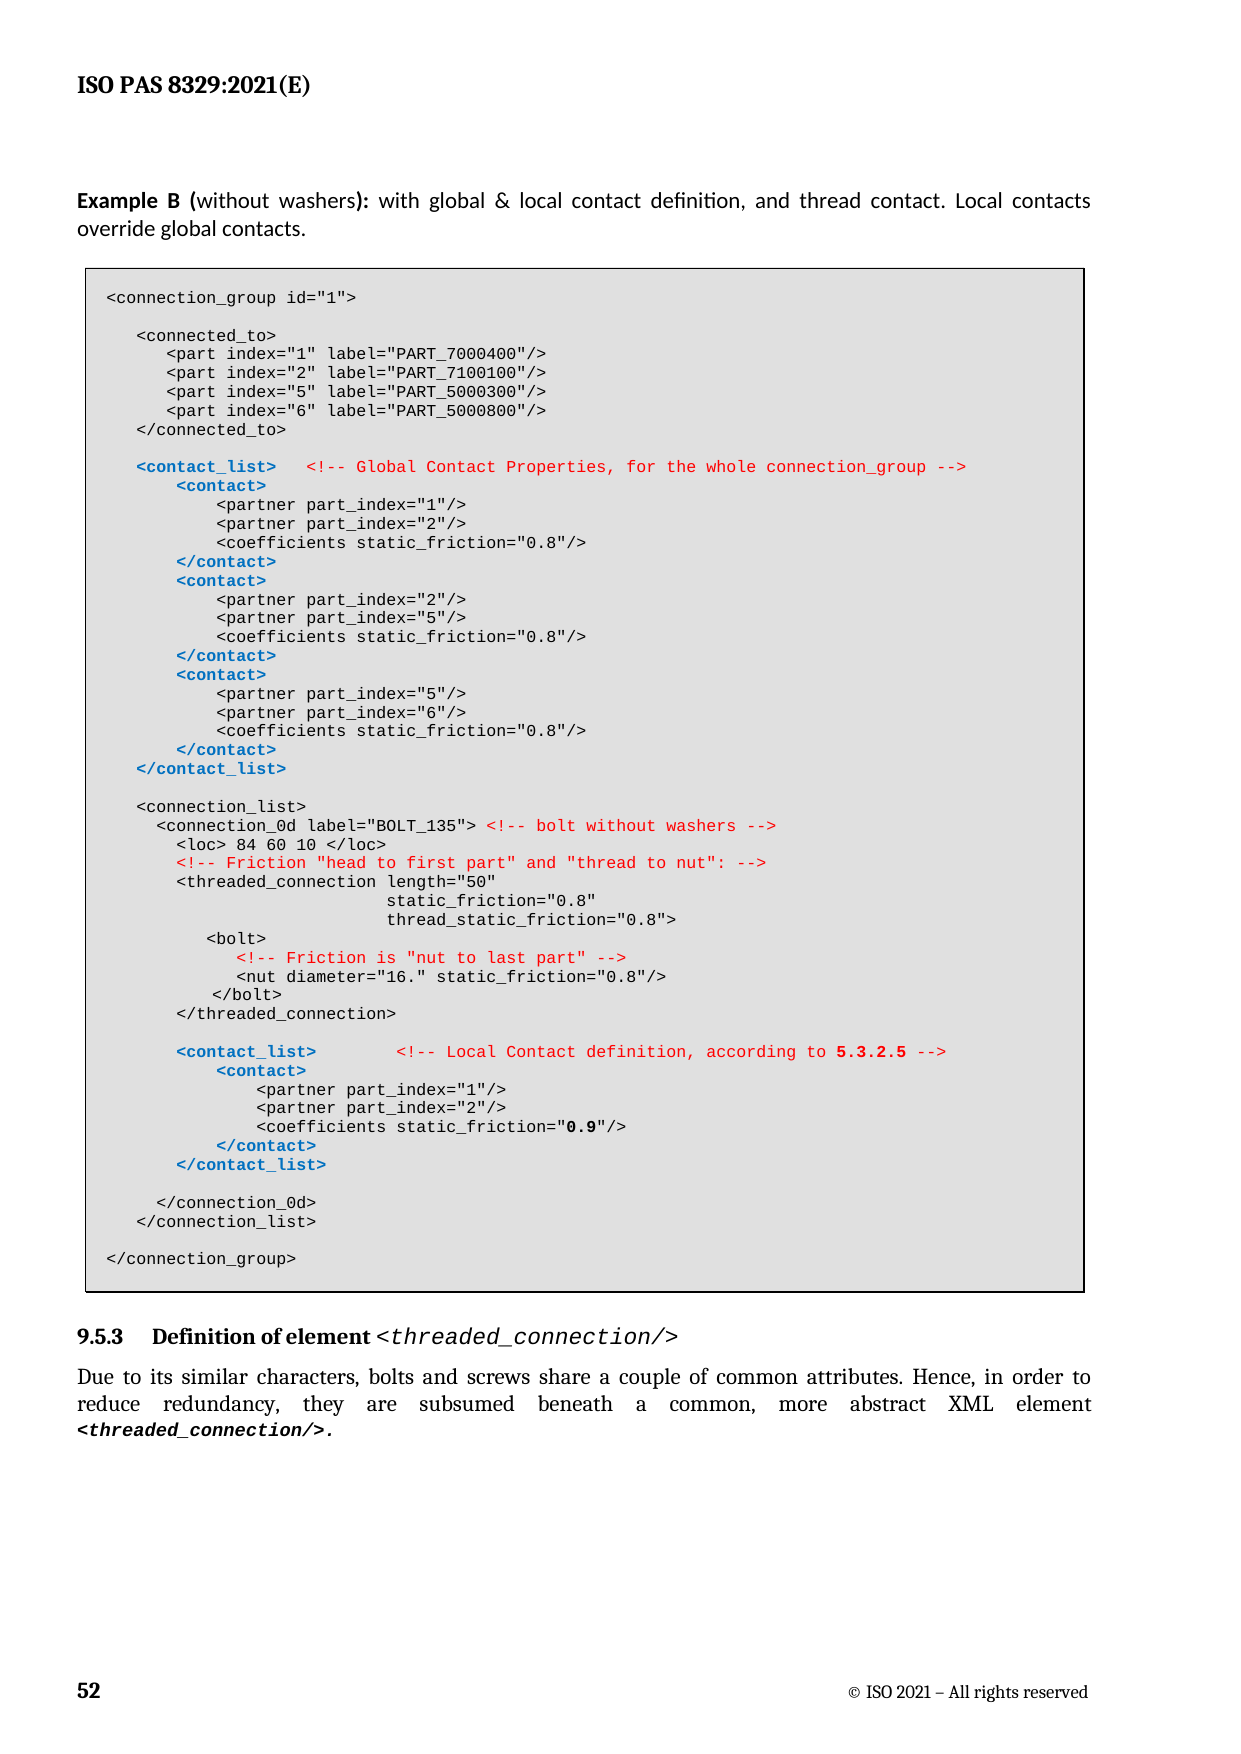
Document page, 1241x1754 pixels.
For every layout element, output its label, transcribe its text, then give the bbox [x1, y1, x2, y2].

text </threaded_connection> [86, 1003, 1083, 1022]
text <partner part_index="5"/> [86, 682, 1083, 701]
text <partner part_index="1"/> [86, 494, 1083, 512]
text </contact> [86, 739, 1083, 758]
text <coefficients static_friction="0.9"/> [86, 1116, 1083, 1135]
text <part index="5" label="PART_5000300"/> [86, 381, 1083, 399]
text <contact_list> <!-- Global Contact Properties, for the whole connection_group --> [86, 456, 1083, 475]
text <contact> [86, 475, 1083, 494]
text Example B (without washers): with global & local contact definition, and thread contact. Local contacts override global contacts. [77, 186, 1092, 242]
text <partner part_index="2"/> [86, 512, 1083, 531]
text <connection_group id="1"> [86, 286, 1083, 305]
text </connection_list> [86, 1210, 1083, 1229]
text <contact> [86, 569, 1083, 588]
text <connection_list> [86, 795, 1083, 814]
text <partner part_index="2"/> [86, 588, 1083, 607]
text <connection_0d label="BOLT_135"> <!-- bolt without washers --> [86, 814, 1083, 833]
text <partner part_index="1"/> [86, 1078, 1083, 1097]
text </connection_group> [86, 1248, 1083, 1267]
text <part index="6" label="PART_5000800"/> [86, 399, 1083, 418]
text <nut diameter="16." static_friction="0.8"/> [86, 965, 1083, 984]
text <coefficients static_friction="0.8"/> [86, 720, 1083, 739]
text <coefficients static_friction="0.8"/> [86, 531, 1083, 550]
text <!-- Friction "head to first part" and "thread to nut": --> [86, 852, 1083, 871]
text </connected_to> [86, 418, 1083, 437]
text </contact> [86, 550, 1083, 569]
text Due to its similar characters, bolts and screws share a couple of common attributes. Hence, in order to reduce redundancy, they are subsumed beneath a common, more abstract XML element <threaded_connection/>. [77, 1364, 1092, 1442]
text <partner part_index="5"/> [86, 607, 1083, 626]
text static_friction="0.8" [86, 889, 1083, 908]
text </contact> [86, 1135, 1083, 1153]
text <contact_list> <!-- Local Contact definition, according to 5.3.2.5 --> [86, 1040, 1083, 1059]
text </contact_list> [86, 758, 1083, 776]
text <partner part_index="6"/> [86, 701, 1083, 720]
text <loc> 84 60 10 </loc> [86, 833, 1083, 852]
text </bolt> [86, 984, 1083, 1003]
text <partner part_index="2"/> [86, 1097, 1083, 1116]
text thread_static_friction="0.8"> [86, 908, 1083, 927]
text <contact> [86, 663, 1083, 682]
text <connected_to> [86, 324, 1083, 343]
text <contact> [86, 1059, 1083, 1078]
text <bolt> [86, 927, 1083, 946]
text <part index="2" label="PART_7100100"/> [86, 362, 1083, 381]
text <coefficients static_friction="0.8"/> [86, 626, 1083, 644]
text <part index="1" label="PART_7000400"/> [86, 343, 1083, 362]
text </contact_list> [86, 1153, 1083, 1172]
text <threaded_connection length="50" [86, 871, 1083, 889]
text </contact> [86, 644, 1083, 663]
text </connection_0d> [86, 1191, 1083, 1210]
subtitle Definition of element <threaded_connection/> [77, 1324, 1092, 1352]
text <!-- Friction is "nut to last part" --> [86, 946, 1083, 965]
